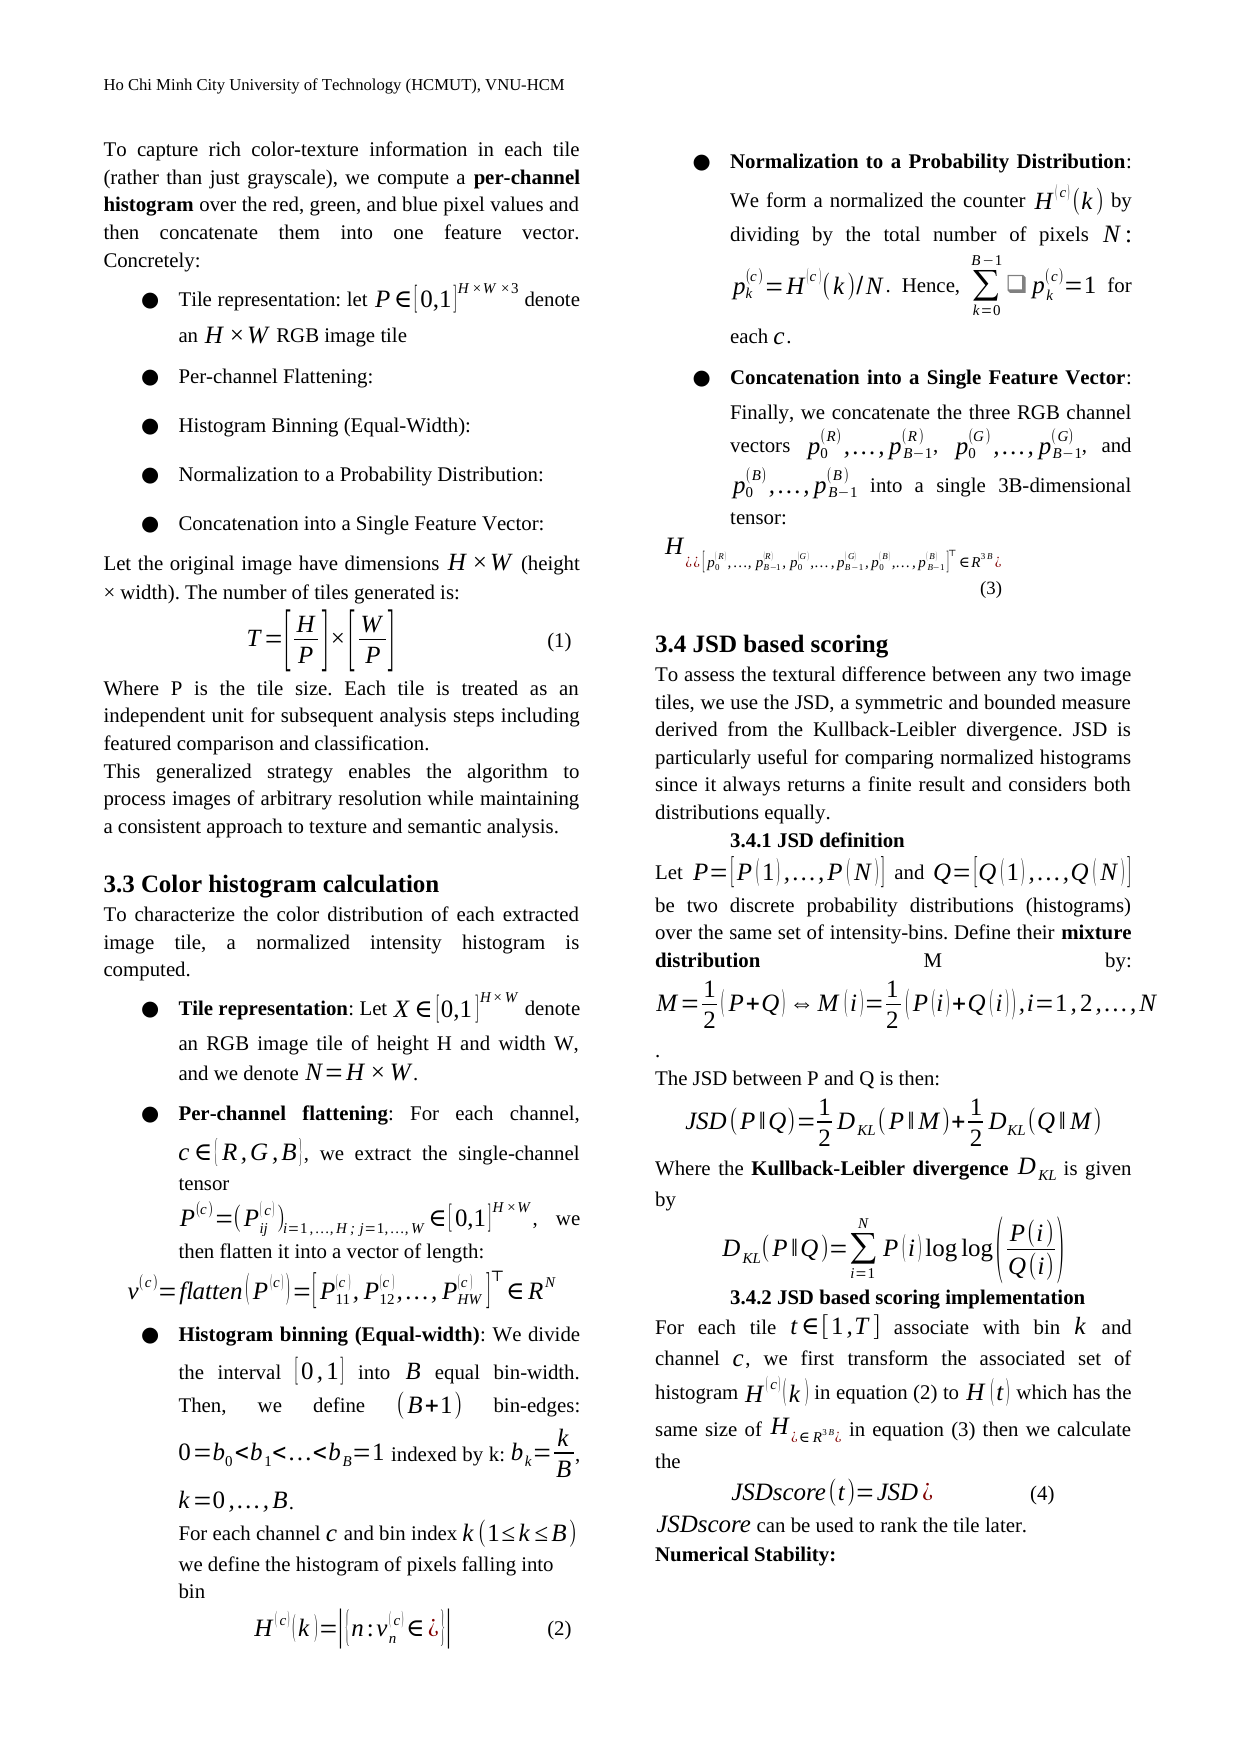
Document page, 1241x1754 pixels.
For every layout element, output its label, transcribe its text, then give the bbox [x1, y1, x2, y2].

text To characterize the color distribution of each extracted image tile, a normalized intensity histogram is computed. [103, 902, 580, 981]
list Histogram Binning (Equal-Width): [141, 402, 580, 444]
list Tile representation: Let denote an RGB image tile of height H and width W, and we denote . [141, 985, 580, 1086]
text Let and be two discrete probability distributions (histograms) over the same set of intensity-bins. Define their mixture distribution M by: . [655, 855, 1132, 1062]
list Per-channel flattening: For each channel, , we extract the single-channel tensor , we then flatten it into a vector of length: [141, 1090, 580, 1263]
text (1) [103, 608, 580, 672]
list Tile representation: let denote an RGB image tile [141, 275, 580, 349]
text 3.3 Color histogram calculation [103, 869, 580, 898]
list Concatenation into a Single Feature Vector: Finally, we concatenate the three RGB channel vectors , , and into a single 3B-dimensional tensor: [692, 354, 1132, 529]
text This generalized strategy enables the algorithm to process images of arbitrary resolution while maintaining a consistent approach to texture and semantic analysis. [103, 759, 580, 838]
list Normalization to a Probability Distribution: We form a normalized the counter by dividing by the total number of pixels . Hence, for each . [692, 137, 1132, 350]
text Where the Kullback-Leibler divergence is given by [655, 1152, 1132, 1211]
list Histogram binning (Equal-width): We divide the interval into equal bin-width. Then, we define bin-edges: indexed by k: , . [141, 1310, 580, 1515]
list Concatenation into a Single Feature Vector: [141, 500, 580, 542]
text 3.4.2 JSD based scoring implementation [655, 1285, 1132, 1309]
text (4) [655, 1477, 1132, 1507]
text 3.4 JSD based scoring [655, 629, 1132, 658]
text To capture rich color‐texture information in each tile (rather than just grayscale), we compute a per‐channel histogram over the red, green, and blue pixel values and then concatenate them into one feature vector. Concretely: [103, 137, 580, 272]
text For each channel and bin index we define the histogram of pixels falling into bin [178, 1518, 580, 1603]
text can be used to rank the tile later. [655, 1510, 1132, 1538]
text The JSD between P and Q is then: [655, 1066, 1132, 1090]
text Where P is the tile size. Each tile is treated as an independent unit for subsequent analysis steps including featured comparison and classification. [103, 676, 580, 755]
text Let the original image have dimensions (height × width). The number of tiles generated is: [103, 549, 580, 604]
text Numerical Stability: [655, 1542, 1132, 1566]
list Per-channel Flattening: [141, 353, 580, 395]
text (3) [655, 533, 1132, 598]
text For each tile associate with bin and channel , we first transform the associated set of histogram in equation (2) to which has the same size of in equation (3) then we calculate the [655, 1313, 1132, 1473]
list Normalization to a Probability Distribution: [141, 451, 580, 493]
text To assess the textural difference between any two image tiles, we use the JSD, a symmetric and bounded measure derived from the Kullback-Leibler divergence. JSD is particularly useful for comparing normalized histograms since it always returns a finite result and considers both distributions equally. [655, 662, 1132, 824]
text (2) [103, 1607, 580, 1650]
text 3.4.1 JSD definition [655, 828, 1132, 852]
